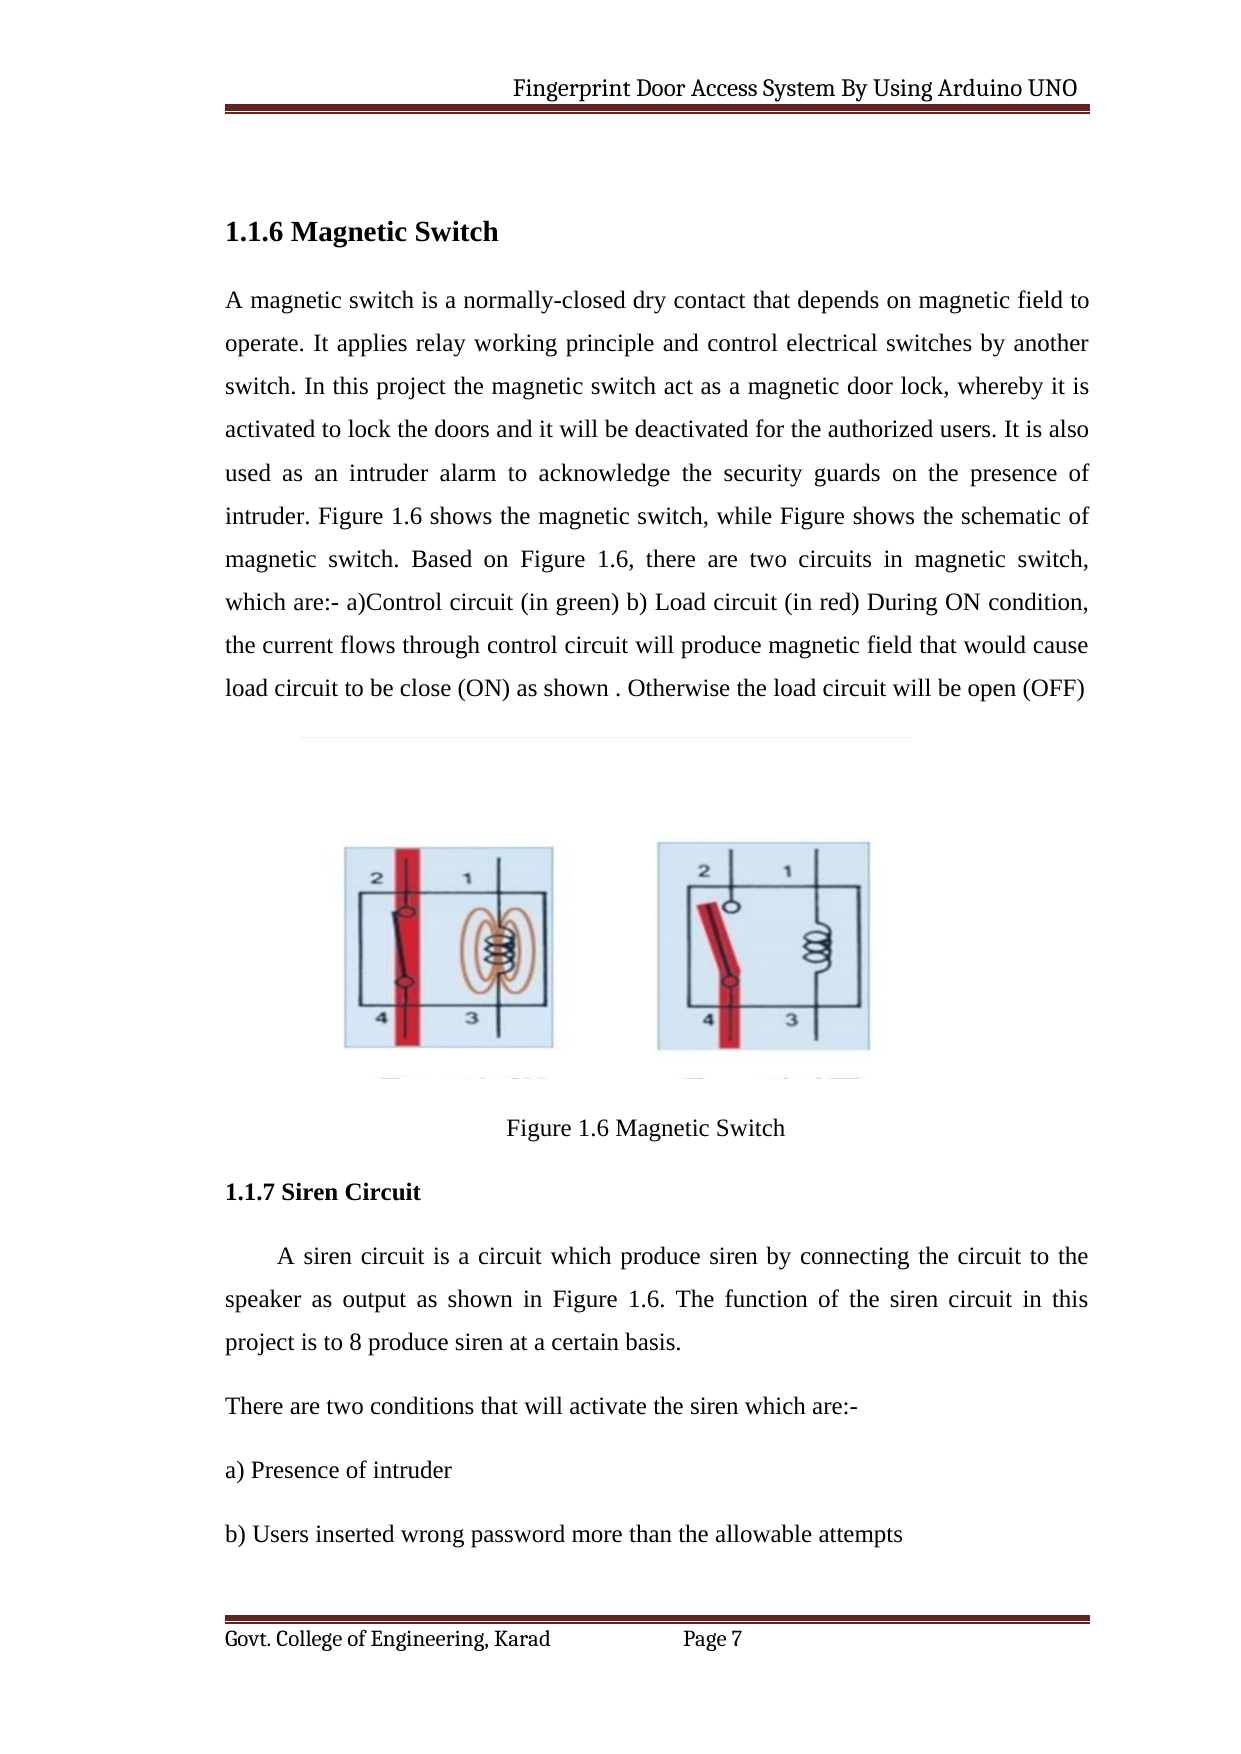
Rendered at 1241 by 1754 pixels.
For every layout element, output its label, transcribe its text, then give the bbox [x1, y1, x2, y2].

text Figure 1.6 Magnetic Switch [225, 1113, 1090, 1142]
text A siren circuit is a circuit which produce siren by connecting the circuit to the speaker as output as shown in Figure 1.6. The function of the siren circuit in this project is to 8 produce siren at a certain basis. [225, 1241, 1090, 1356]
picture [300, 737, 912, 1079]
text 1.1.7 Siren Circuit [225, 1177, 1090, 1206]
text A magnetic switch is a normally-closed dry contact that depends on magnetic field to operate. It applies relay working principle and control electrical switches by another switch. In this project the magnetic switch act as a magnetic door lock, whereby it is activated to lock the doors and it will be deactivated for the authorized users. It is also used as an intruder alarm to acknowledge the security guards on the presence of intruder. Figure 1.6 shows the magnetic switch, while Figure shows the schematic of magnetic switch. Based on Figure 1.6, there are two circuits in magnetic switch, which are:- a)Control circuit (in green) b) Load circuit (in red) During ON condition, the current flows through control circuit will produce magnetic field that would cause load circuit to be close (ON) as shown . Otherwise the load circuit will be open (OFF) [225, 285, 1090, 702]
text a) Presence of intruder [225, 1455, 1090, 1484]
text There are two conditions that will activate the siren which are:- [225, 1391, 1090, 1420]
text 1.1.6 Magnetic Switch [225, 214, 1090, 247]
text b) Users inserted wrong password more than the allowable attempts [225, 1519, 1090, 1548]
